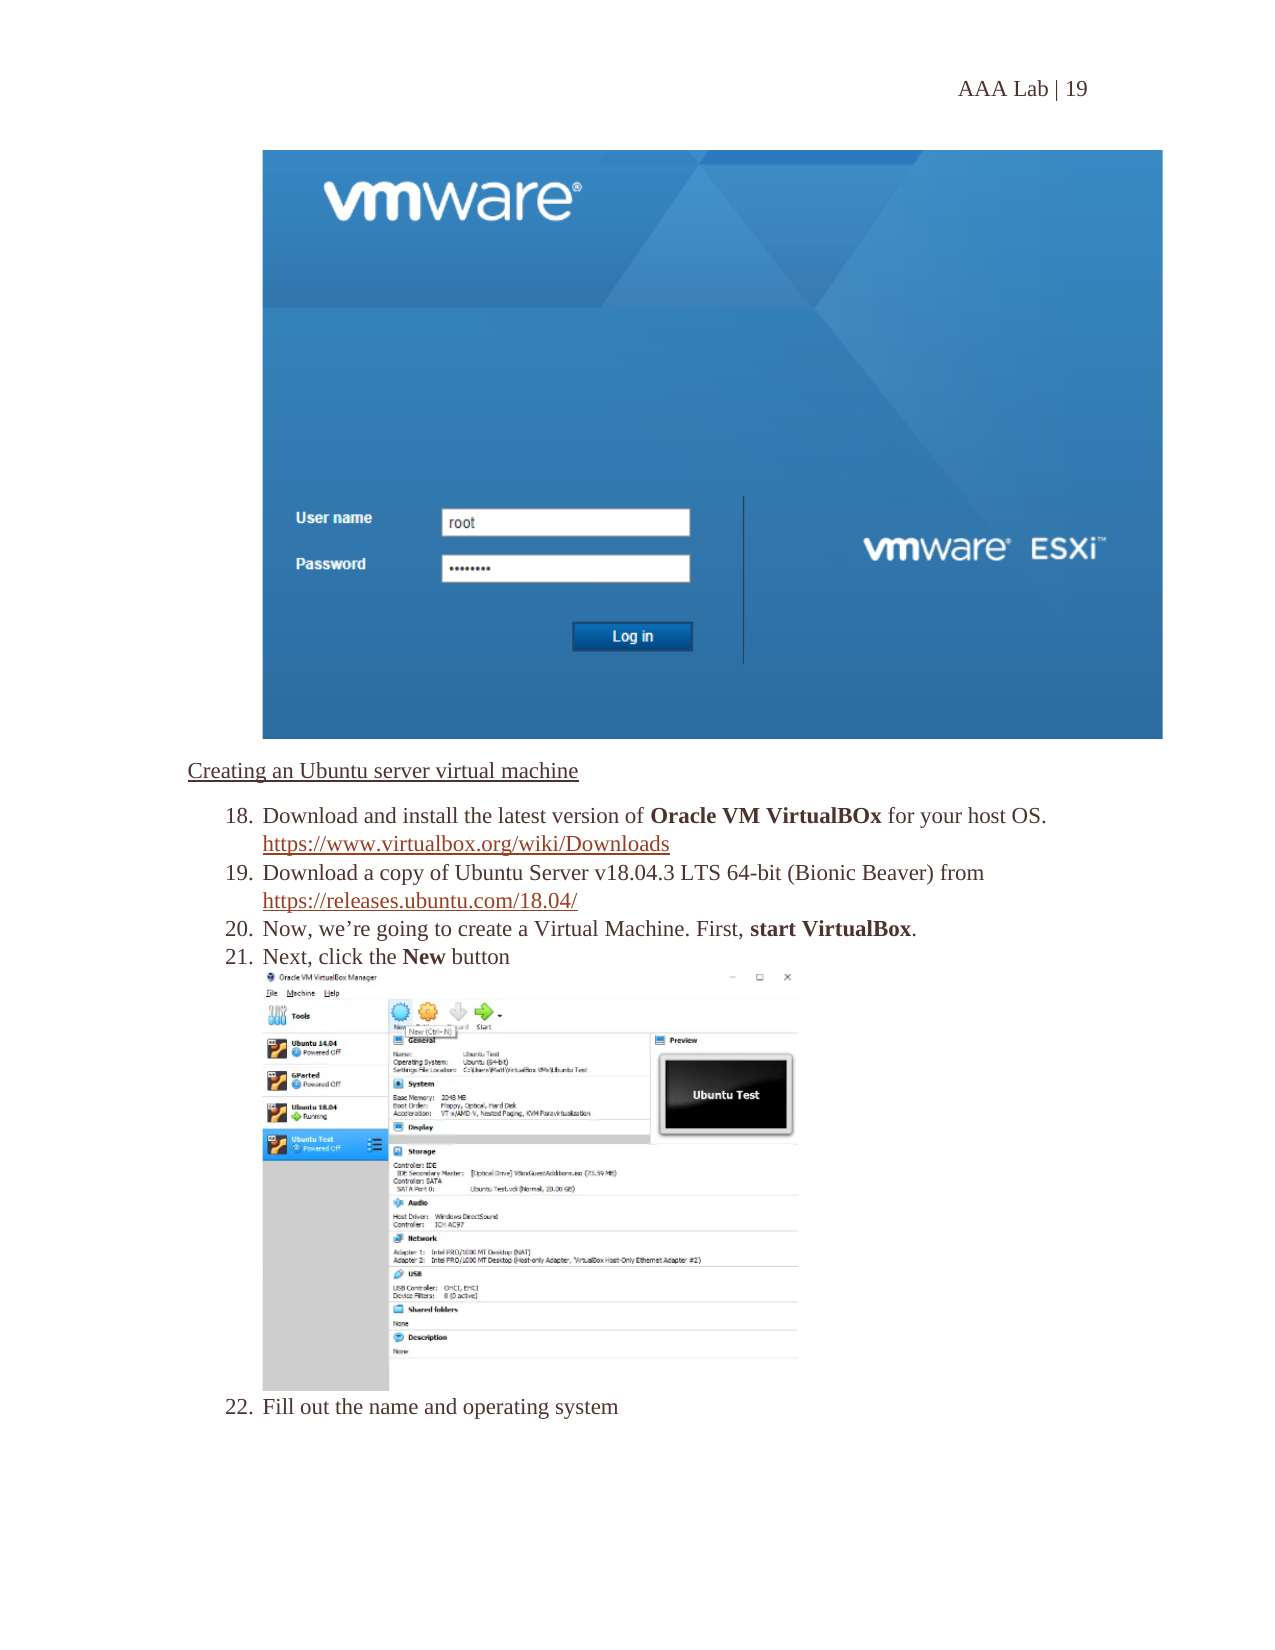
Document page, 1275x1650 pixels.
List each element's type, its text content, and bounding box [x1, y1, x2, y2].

text Creating an Ubuntu server virtual machine [187, 758, 1087, 784]
list Fill out the name and operating system [225, 1393, 1087, 1419]
list Now, we’re going to create a Virtual Machine. First, start VirtualBox. [225, 915, 1087, 941]
list Download and install the latest version of Oracle VM VirtualBOx for your host OS. https://www.virtualbox.org/wiki/Downloads [225, 802, 1087, 857]
picture [262, 150, 1163, 739]
picture [262, 971, 798, 1391]
list Next, click the New button [225, 943, 1087, 969]
list Download a copy of Ubuntu Server v18.04.3 LTS 64-bit (Bionic Beaver) from https://releases.ubuntu.com/18.04/ [225, 859, 1087, 913]
